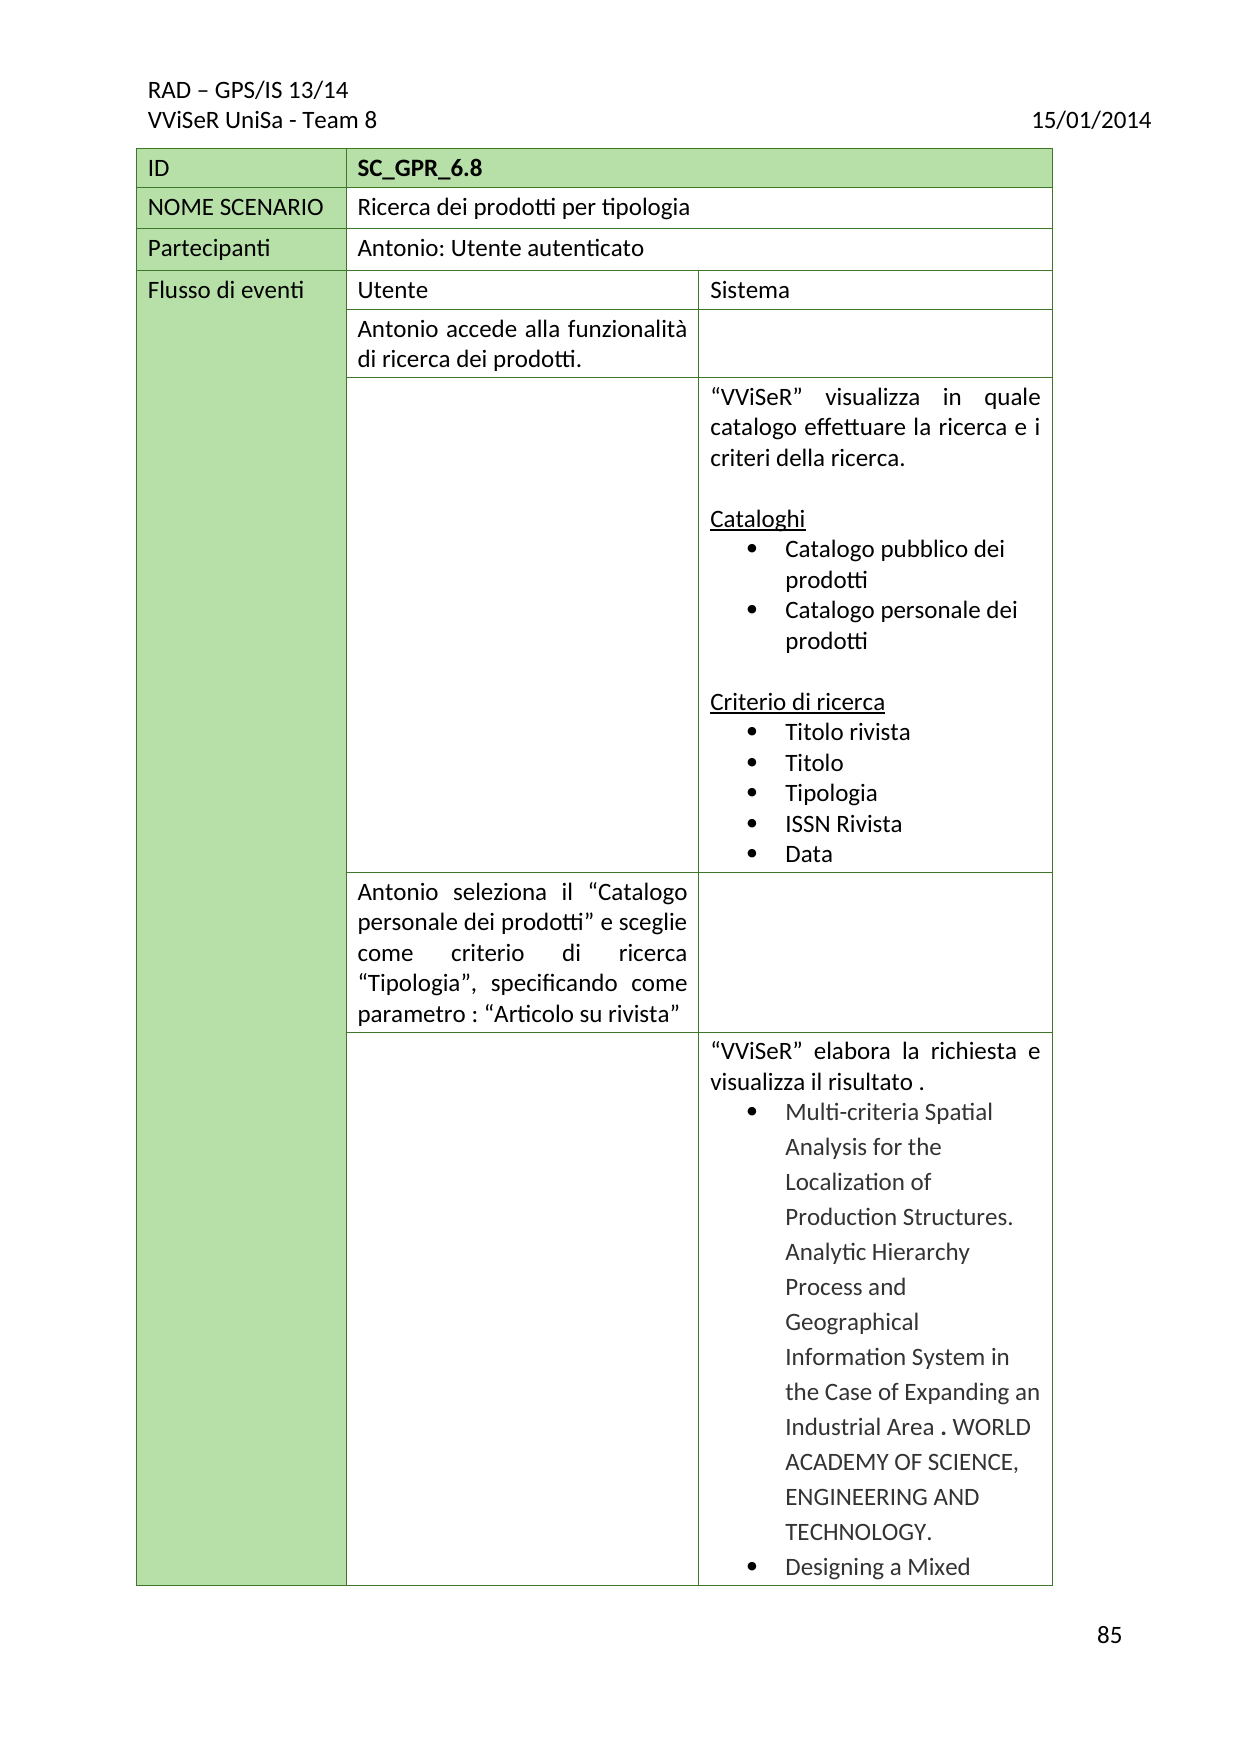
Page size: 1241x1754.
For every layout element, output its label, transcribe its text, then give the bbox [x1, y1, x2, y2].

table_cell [699, 1033, 1052, 1585]
table_cell [699, 310, 1052, 377]
table_cell [347, 1033, 698, 1585]
table_header SC_GPR_6.8 [347, 149, 1052, 187]
table_cell Ricerca dei prodotti per tipologia [347, 188, 1052, 228]
table_cell “VViSeR” visualizza in quale catalogo effettuare la ricerca e i criteri della ricerca. Cataloghi Catalogo pubblico dei prodotti Catalogo personale dei prodotti Criterio di ricerca Titolo rivista Titolo Tipologia ISSN Rivista Data [699, 378, 1052, 872]
table_cell NOME SCENARIO [137, 188, 346, 228]
table_cell Antonio seleziona il “Catalogo personale dei prodotti” e sceglie come criterio di ricerca “Tipologia”, specificando come parametro : “Articolo su rivista” [347, 873, 698, 1032]
table_cell [699, 873, 1052, 1032]
table_cell Utente [347, 271, 698, 309]
table_cell Antonio: Utente autenticato [347, 229, 1052, 270]
table_cell [347, 378, 698, 872]
table_cell Sistema [699, 271, 1052, 309]
table_cell Flusso di eventi [137, 271, 346, 1585]
table_cell Antonio accede alla funzionalità di ricerca dei prodotti. [347, 310, 698, 377]
table_cell Partecipanti [137, 229, 346, 270]
table_header ID [137, 149, 346, 187]
